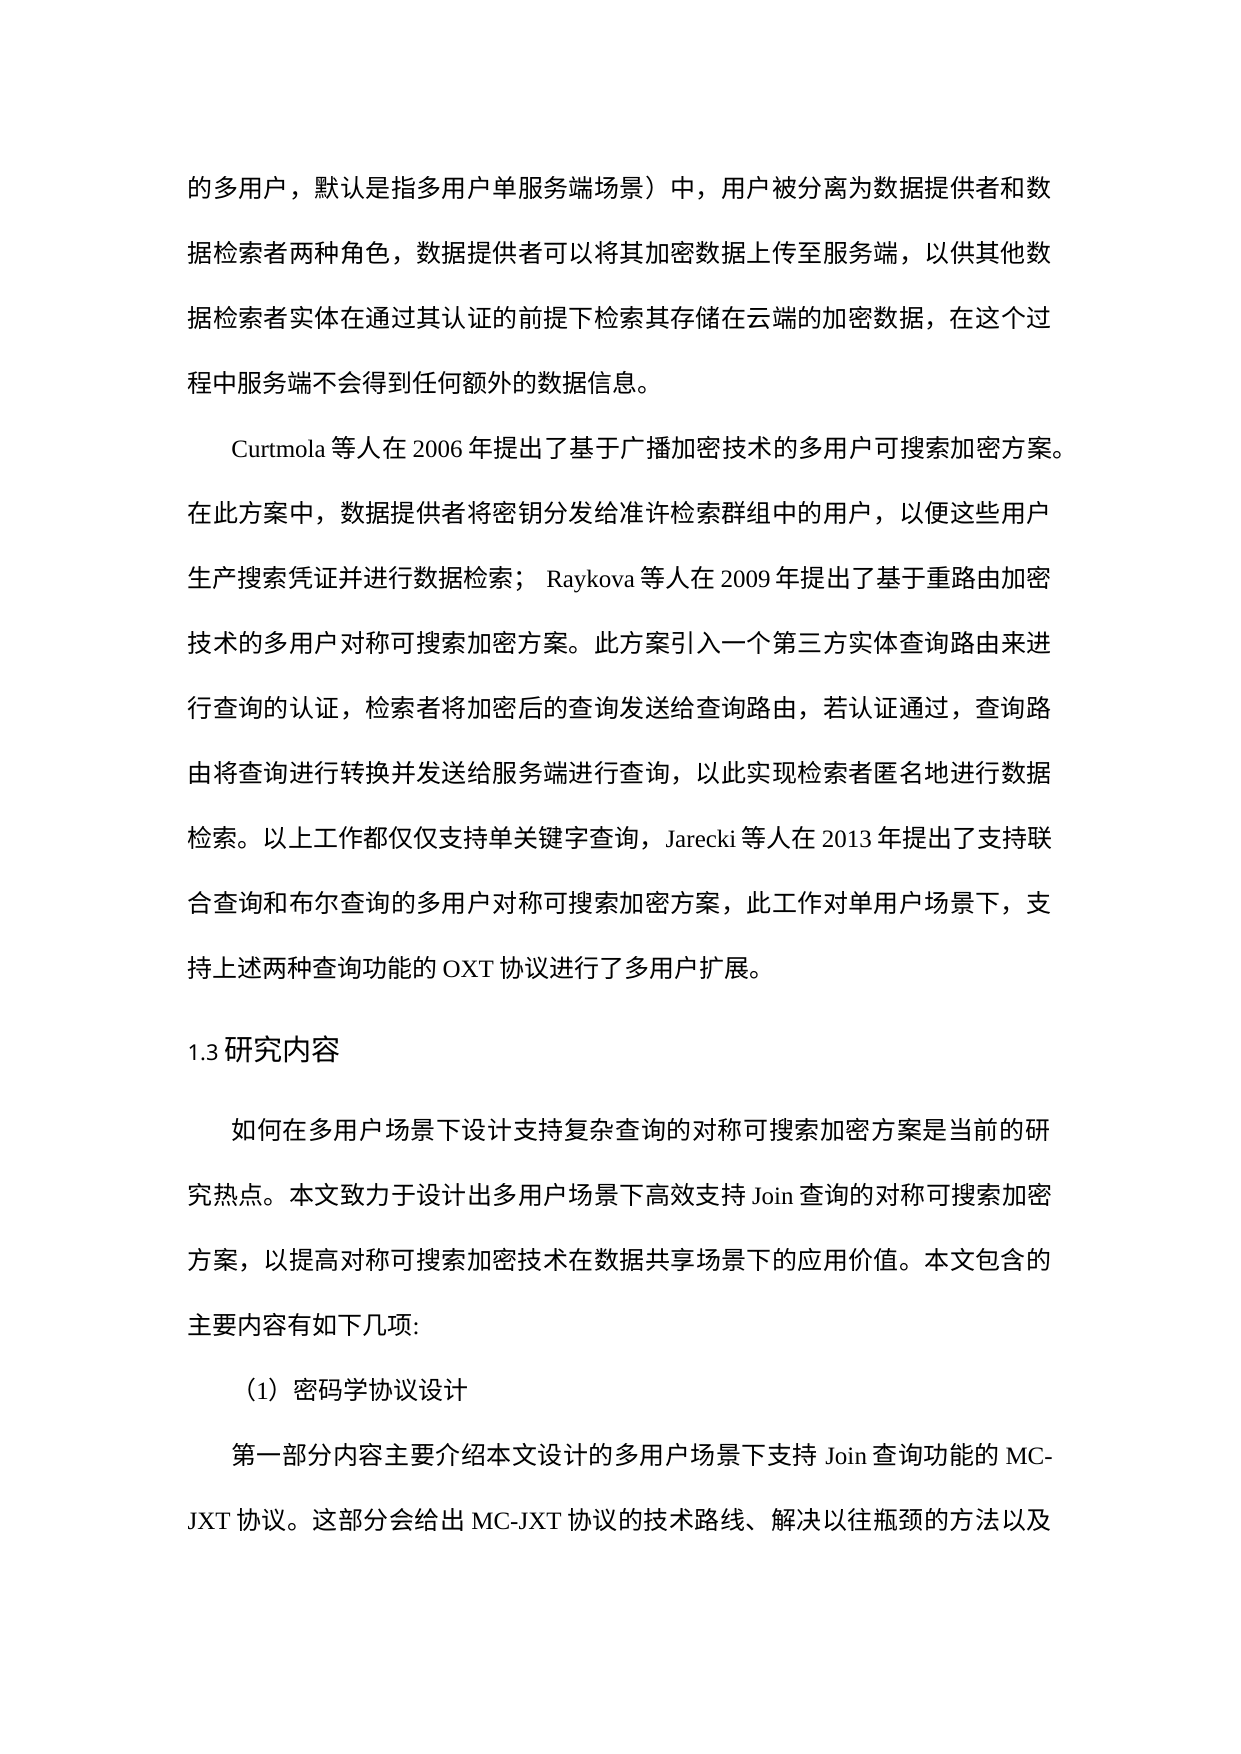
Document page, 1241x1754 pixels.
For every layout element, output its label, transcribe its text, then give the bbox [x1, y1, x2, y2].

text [187, 154, 1053, 414]
text （1）密码学协议设计 [187, 1356, 1053, 1421]
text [187, 1421, 1053, 1551]
text 如何在多用户场景下设计支持复杂查询的对称可搜索加密方案是当前的研究热点。本文致力于设计出多用户场景下高效支持Join查询的对称可搜索加密方案，以提高对称可搜索加密技术在数据共享场景下的应用价值。本文包含的主要内容有如下几项: [187, 1096, 1053, 1356]
subtitle 研究内容 [187, 1015, 1053, 1080]
text Curtmola等人在2006年提出了基于广播加密技术的多用户可搜索加密方案。在此方案中，数据提供者将密钥分发给准许检索群组中的用户，以便这些用户生产搜索凭证并进行数据检索； Raykova等人在2009年提出了基于重路由加密技术的多用户对称可搜索加密方案。此方案引入一个第三方实体查询路由来进行查询的认证，检索者将加密后的查询发送给查询路由，若认证通过，查询路由将查询进行转换并发送给服务端进行查询，以此实现检索者匿名地进行数据检索。以上工作都仅仅支持单关键字查询，Jarecki等人在2013年提出了支持联合查询和布尔查询的多用户对称可搜索加密方案，此工作对单用户场景下，支持上述两种查询功能的OXT协议进行了多用户扩展。 [187, 414, 1053, 999]
